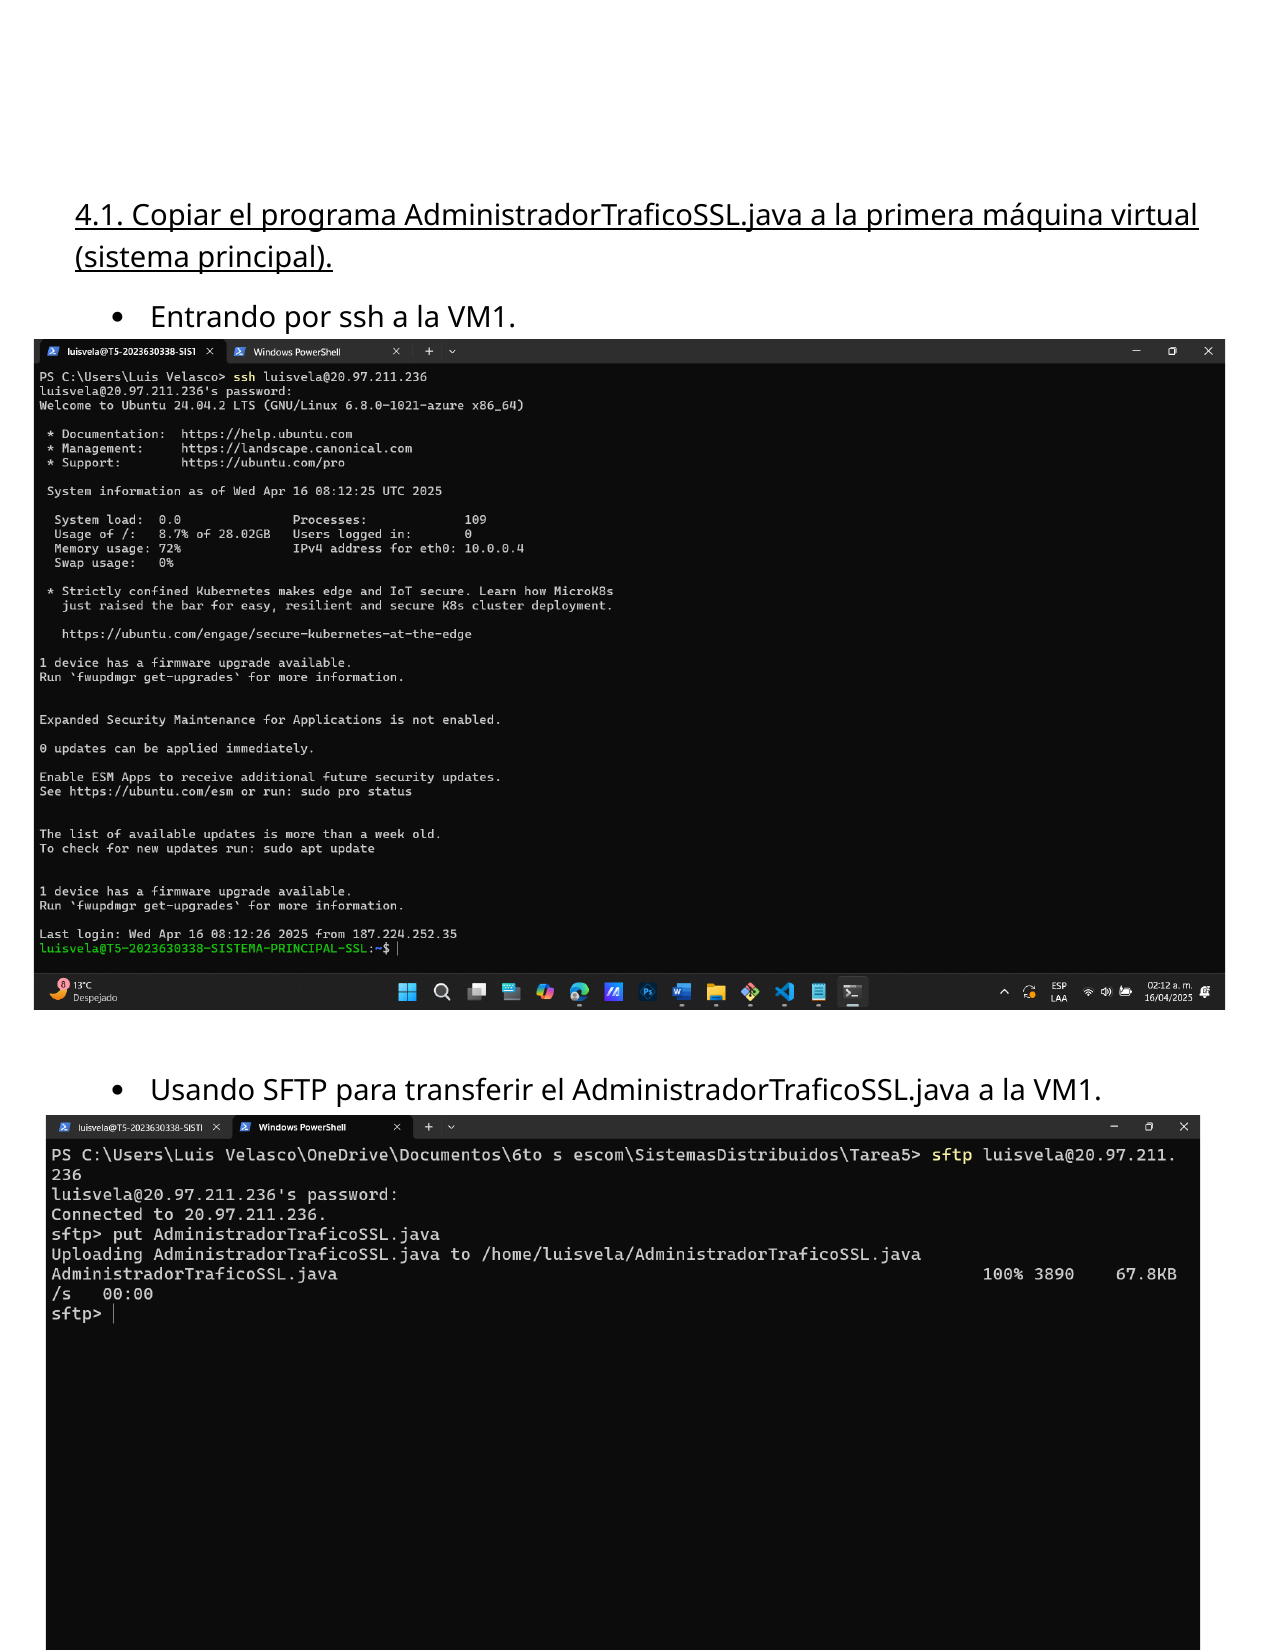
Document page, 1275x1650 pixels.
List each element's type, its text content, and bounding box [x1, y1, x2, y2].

list Entrando por ssh a la VM1. [112, 296, 1200, 336]
picture [45, 1115, 1200, 1650]
text 4.1. Copiar el programa AdministradorTraficoSSL.java a la primera máquina virtual (sistema principal). [75, 194, 1200, 276]
list Usando SFTP para transferir el AdministradorTraficoSSL.java a la VM1. [112, 1069, 1200, 1109]
picture [33, 339, 1225, 1010]
